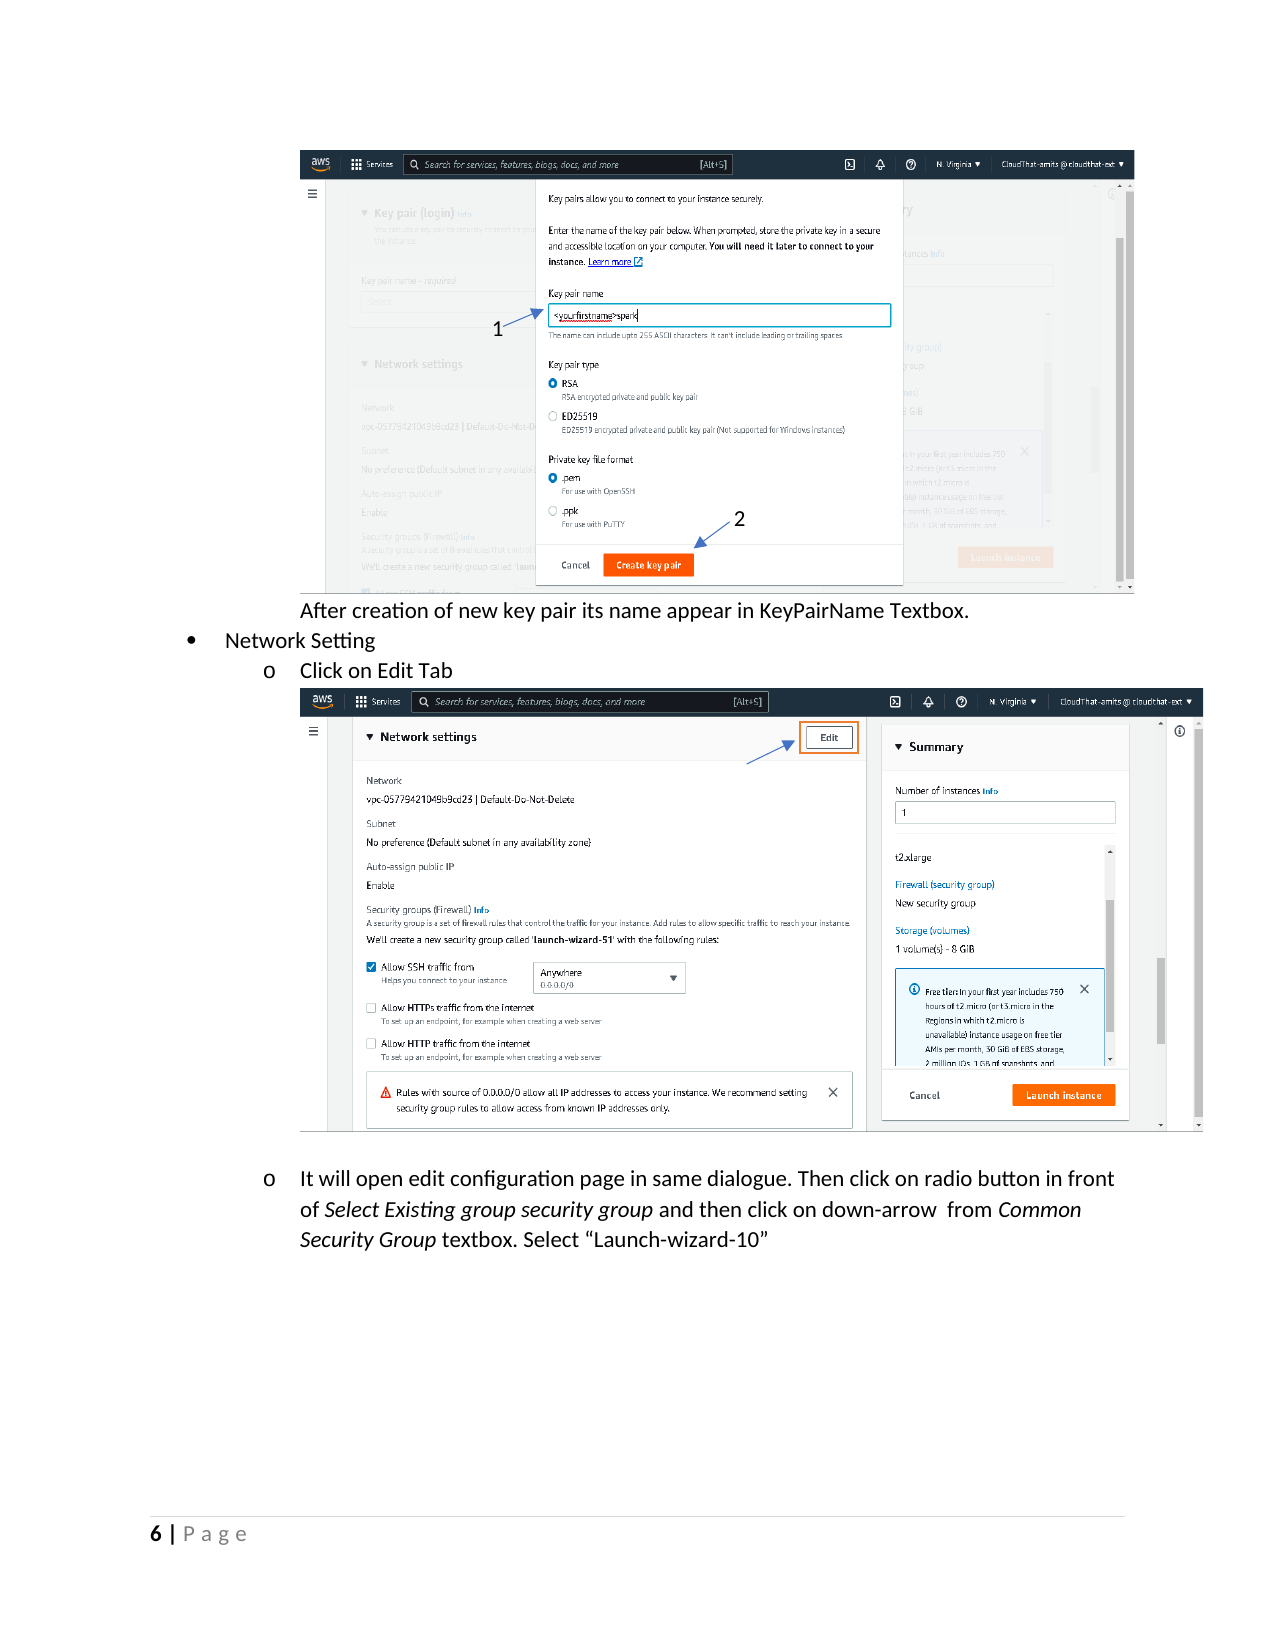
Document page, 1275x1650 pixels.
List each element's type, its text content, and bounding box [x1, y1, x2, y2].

list Click on Edit Tab [262, 657, 1125, 686]
picture [300, 688, 1204, 1132]
list Network Setting [187, 626, 1125, 654]
list It will open edit configuration page in same dialogue. Then click on radio button in front of Select Existing group security group and then click on down-arrow from Common Security Group textbox. Select “Launch-wizard-10” [262, 1164, 1125, 1253]
list After creation of new key pair its name appear in KeyPairName Textbox. [300, 596, 1125, 624]
picture [300, 150, 1135, 594]
